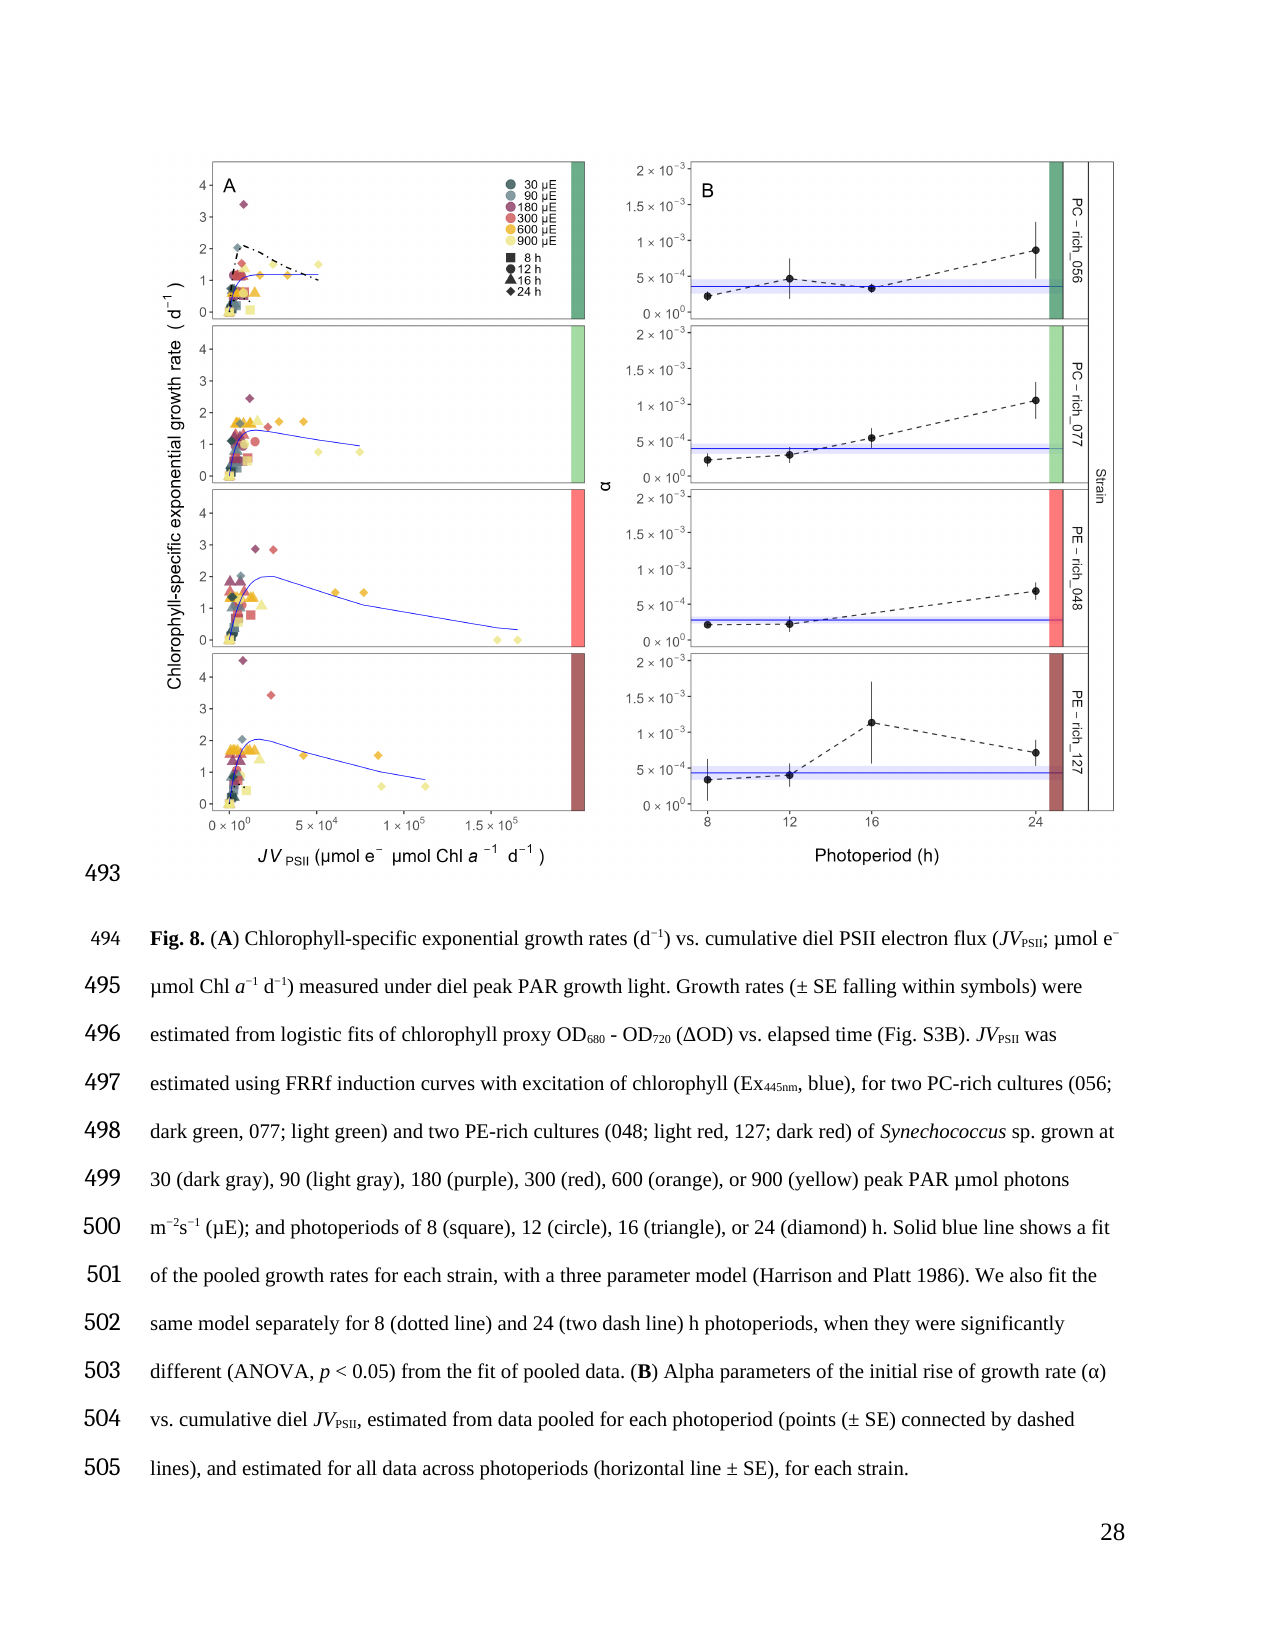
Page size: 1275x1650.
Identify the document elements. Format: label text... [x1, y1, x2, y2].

picture [150, 150, 1125, 882]
text Fig. 8. (A) Chlorophyll-specific exponential growth rates (d−1) vs. cumulative diel PSII electron flux (JVPSII; µmol e− µmol Chl a−1 d−1) measured under diel peak PAR growth light. Growth rates (± SE falling within symbols) were estimated from logistic fits of chlorophyll proxy OD680 - OD720 (ΔOD) vs. elapsed time (Fig. S3B). JVPSII was estimated using FRRf induction curves with excitation of chlorophyll (Ex445nm, blue), for two PC-rich cultures (056; dark green, 077; light green) and two PE-rich cultures (048; light red, 127; dark red) of Synechococcus sp. grown at 30 (dark gray), 90 (light gray), 180 (purple), 300 (red), 600 (orange), or 900 (yellow) peak PAR µmol photons m−2s−1 (µE); and photoperiods of 8 (square), 12 (circle), 16 (triangle), or 24 (diamond) h. Solid blue line shows a fit of the pooled growth rates for each strain, with a three parameter model (Harrison and Platt 1986). We also fit the same model separately for 8 (dotted line) and 24 (two dash line) h photoperiods, when they were significantly different (ANOVA, p < 0.05) from the fit of pooled data. (B) Alpha parameters of the initial rise of growth rate (α) vs. cumulative diel JVPSII, estimated from data pooled for each photoperiod (points (± SE) connected by dashed lines), and estimated for all data across photoperiods (horizontal line ± SE), for each strain. [150, 926, 1125, 1479]
